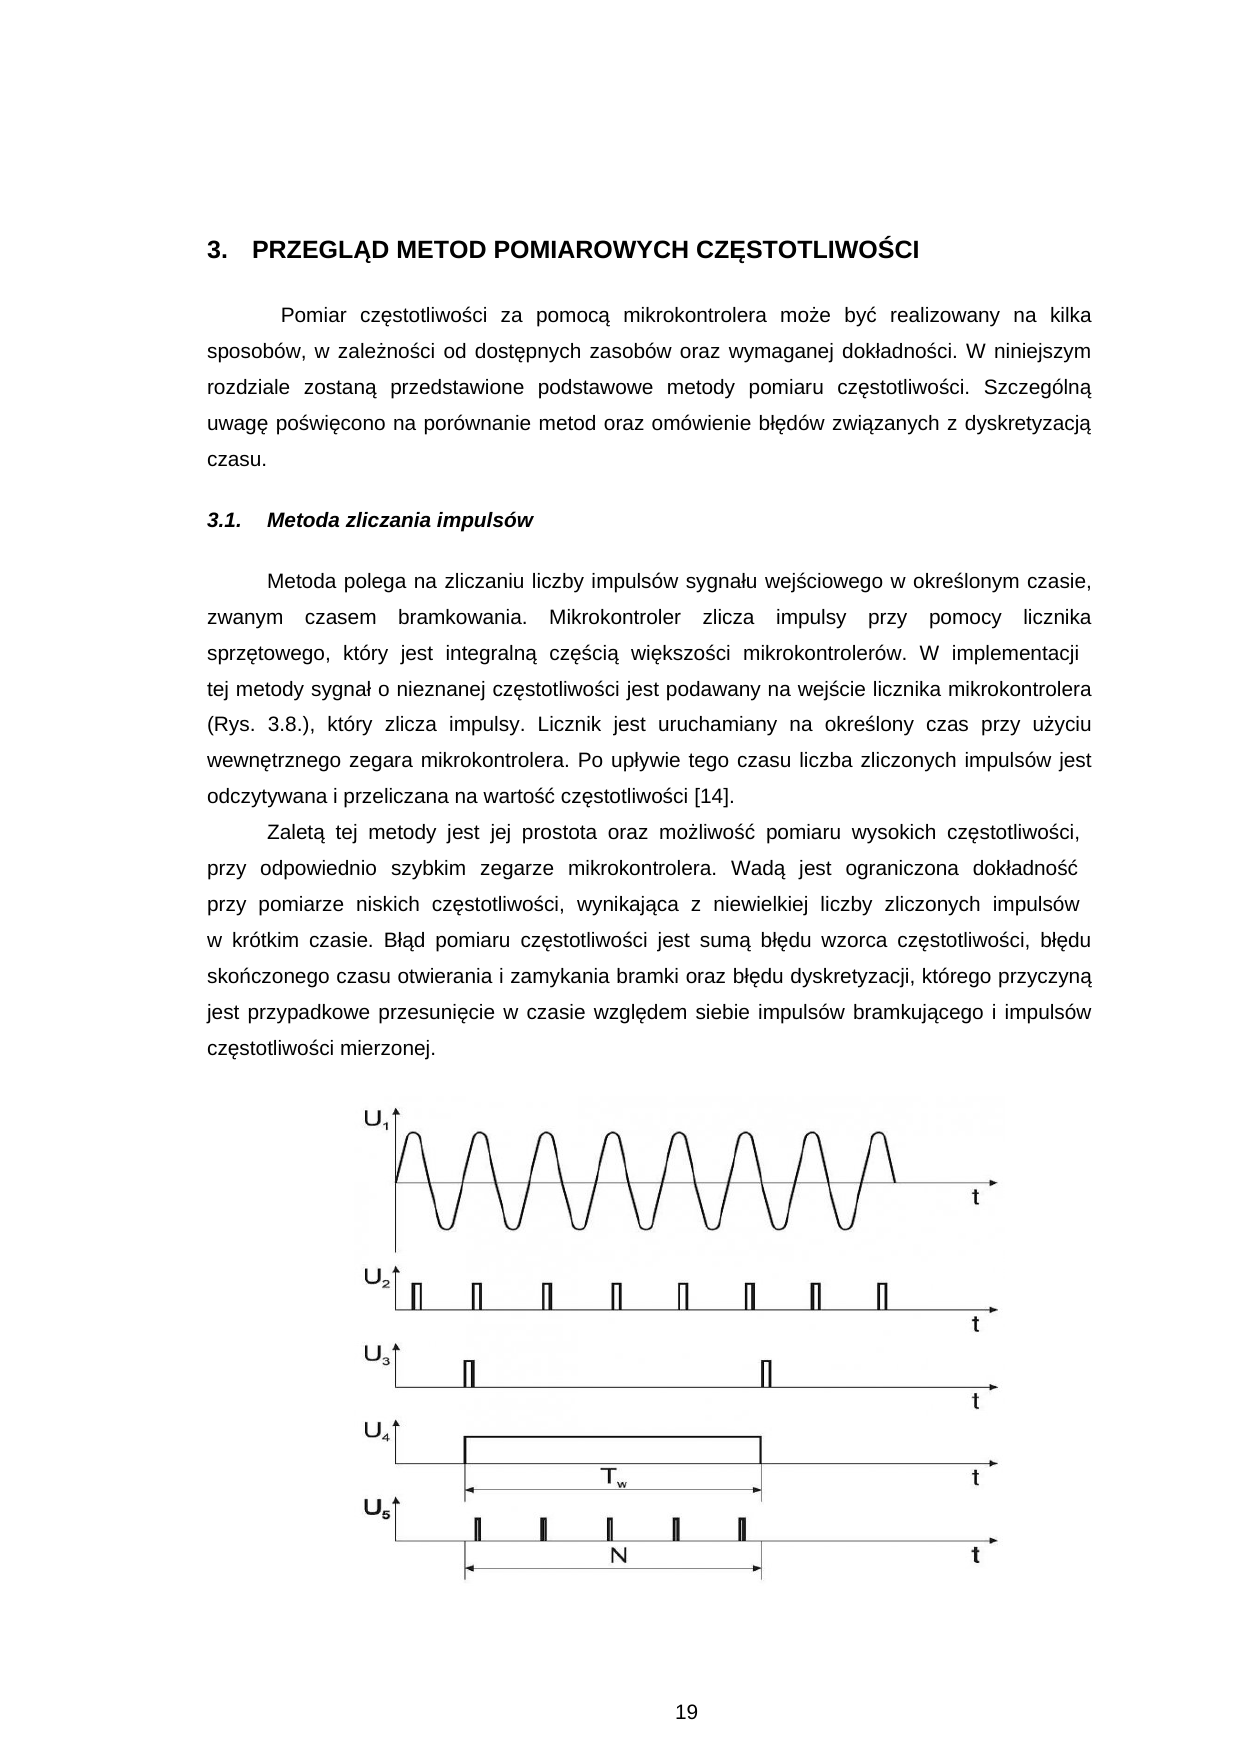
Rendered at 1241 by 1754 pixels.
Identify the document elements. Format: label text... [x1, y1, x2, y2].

picture [354, 1096, 1005, 1586]
subtitle przegląd metod pomiarowych częstotliwości [207, 235, 1092, 263]
subtitle Metoda zliczania impulsów [207, 508, 1092, 532]
text Pomiar częstotliwości za pomocą mikrokontrolera może być realizowany na kilka sposobów, w zależności od dostępnych zasobów oraz wymaganej dokładności. W niniejszym rozdziale zostaną przedstawione podstawowe metody pomiaru częstotliwości. Szczególną uwagę poświęcono na porównanie metod oraz omówienie błędów związanych z dyskretyzacją czasu. [207, 303, 1092, 471]
text Zaletą tej metody jest jej prostota oraz możliwość pomiaru wysokich częstotliwości, przy odpowiednio szybkim zegarze mikrokontrolera. Wadą jest ograniczona dokładność przy pomiarze niskich częstotliwości, wynikająca z niewielkiej liczby zliczonych impulsów w krótkim czasie. Błąd pomiaru częstotliwości jest sumą błędu wzorca częstotliwości, błędu skończonego czasu otwierania i zamykania bramki oraz błędu dyskretyzacji, którego przyczyną jest przypadkowe przesunięcie w czasie względem siebie impulsów bramkującego i impulsów częstotliwości mierzonej. [207, 820, 1092, 1060]
